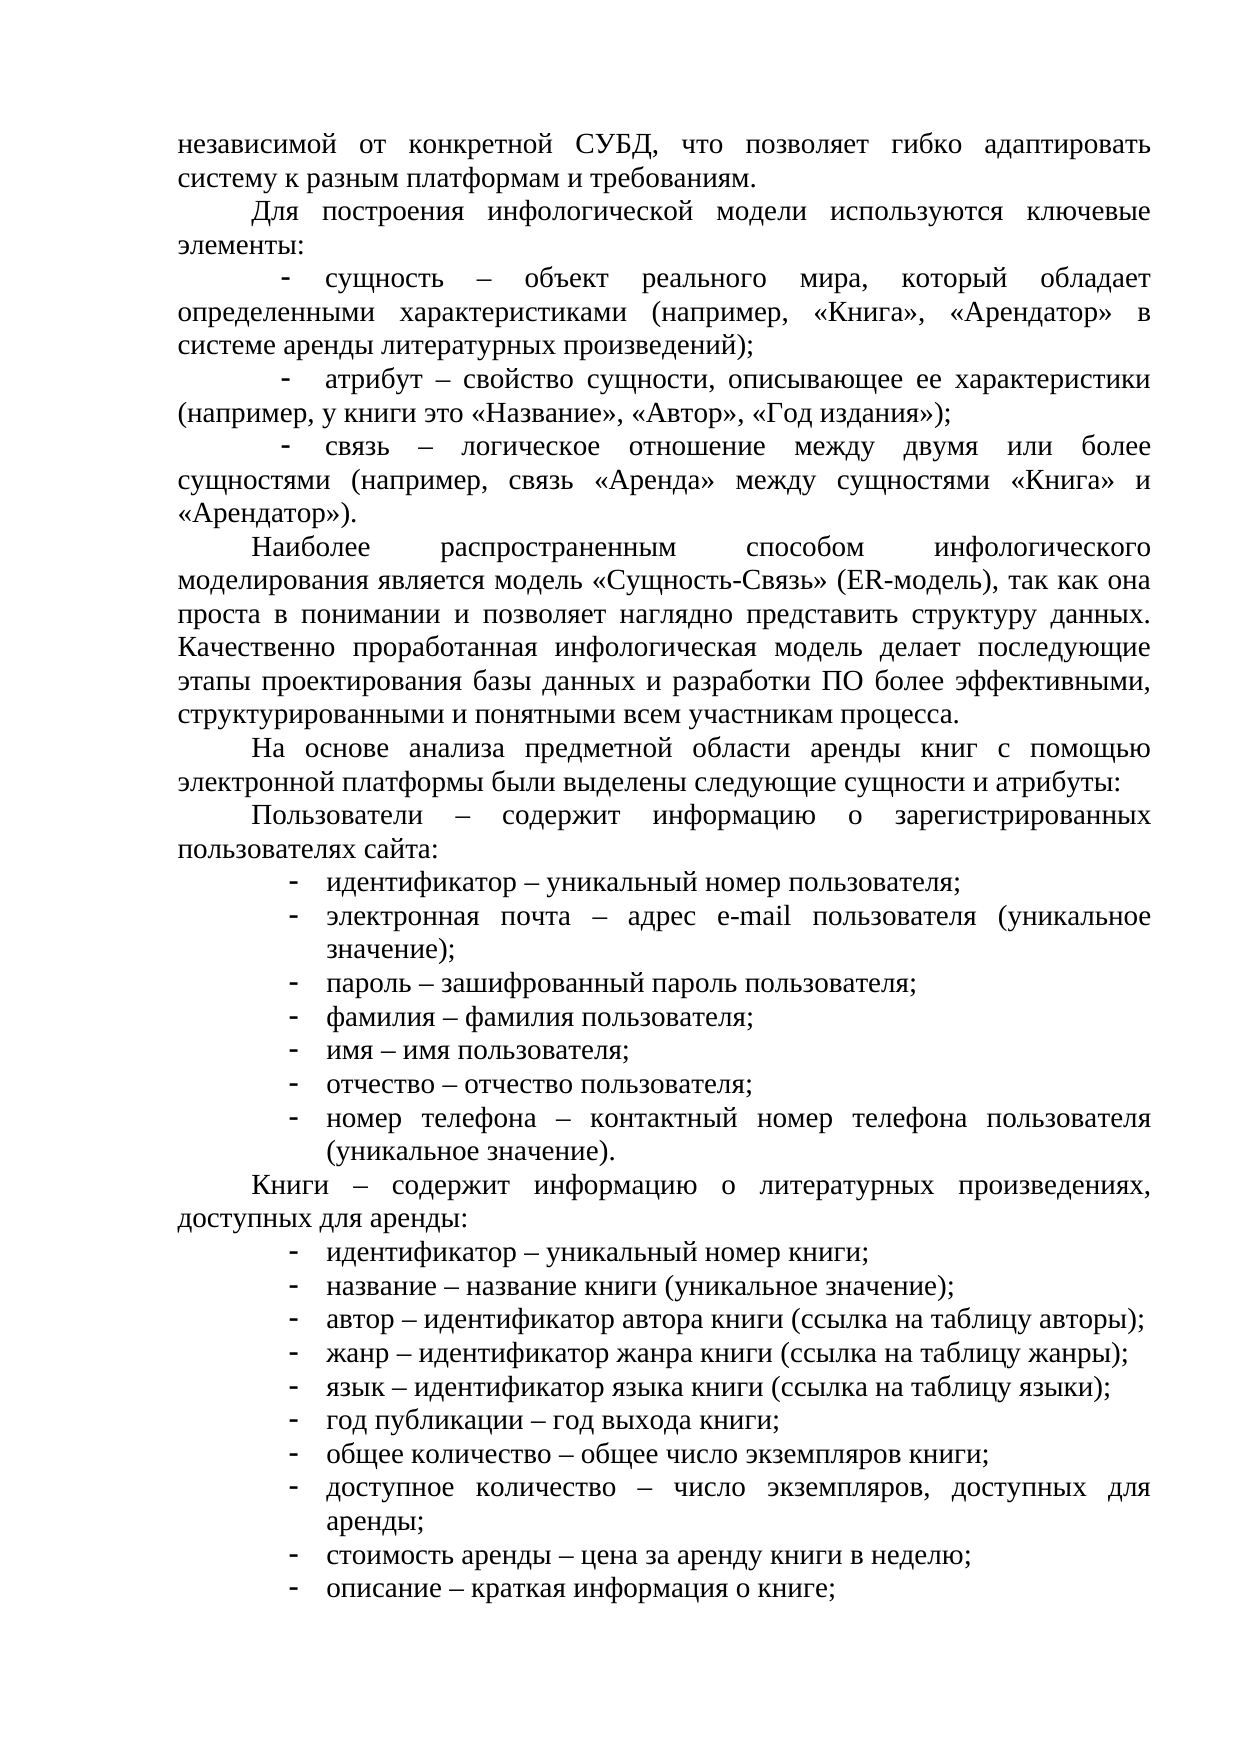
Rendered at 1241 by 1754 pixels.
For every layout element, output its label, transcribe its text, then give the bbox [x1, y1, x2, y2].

list общее количество – общее число экземпляров книги; [288, 1436, 1152, 1469]
list стоимость аренды – цена за аренду книги в неделю; [288, 1537, 1152, 1570]
list автор – идентификатор автора книги (ссылка на таблицу авторы); [288, 1301, 1152, 1335]
list связь – логическое отношение между двумя или более сущностями (например, связь «Аренда» между сущностями «Книга» и «Арендатор»). [177, 428, 1152, 529]
text Для построения инфологической модели используются ключевые элементы: [177, 193, 1152, 260]
list доступное количество – число экземпляров, доступных для аренды; [288, 1469, 1152, 1537]
list жанр – идентификатор жанра книги (ссылка на таблицу жанры); [288, 1335, 1152, 1369]
list отчество – отчество пользователя; [288, 1066, 1152, 1100]
list имя – имя пользователя; [288, 1032, 1152, 1066]
list фамилия – фамилия пользователя; [288, 999, 1152, 1032]
list название – название книги (уникальное значение); [288, 1268, 1152, 1301]
list год публикации – год выхода книги; [288, 1402, 1152, 1436]
list атрибут – свойство сущности, описывающее ее характеристики (например, у книги это «Название», «Автор», «Год издания»); [177, 361, 1152, 428]
list идентификатор – уникальный номер книги; [288, 1234, 1152, 1268]
text На основе анализа предметной области аренды книг с помощью электронной платформы были выделены следующие сущности и атрибуты: [177, 730, 1152, 797]
text Наиболее распространенным способом инфологического моделирования является модель «Сущность-Связь» (ER-модель), так как она проста в понимании и позволяет наглядно представить структуру данных. Качественно проработанная инфологическая модель делает последующие этапы проектирования базы данных и разработки ПО более эффективными, структурированными и понятными всем участникам процесса. [177, 529, 1152, 730]
text Пользователи – содержит информацию о зарегистрированных пользователях сайта: [177, 797, 1152, 864]
list идентификатор – уникальный номер пользователя; [288, 864, 1152, 898]
list описание – краткая информация о книге; [288, 1570, 1152, 1604]
list номер телефона – контактный номер телефона пользователя (уникальное значение). [288, 1100, 1152, 1167]
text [177, 126, 1152, 193]
list электронная почта – адрес e-mail пользователя (уникальное значение); [288, 898, 1152, 965]
list пароль – зашифрованный пароль пользователя; [288, 965, 1152, 999]
text Книги – содержит информацию о литературных произведениях, доступных для аренды: [177, 1167, 1152, 1234]
list язык – идентификатор языка книги (ссылка на таблицу языки); [288, 1369, 1152, 1402]
list сущность – объект реального мира, который обладает определенными характеристиками (например, «Книга», «Арендатор» в системе аренды литературных произведений); [177, 260, 1152, 361]
